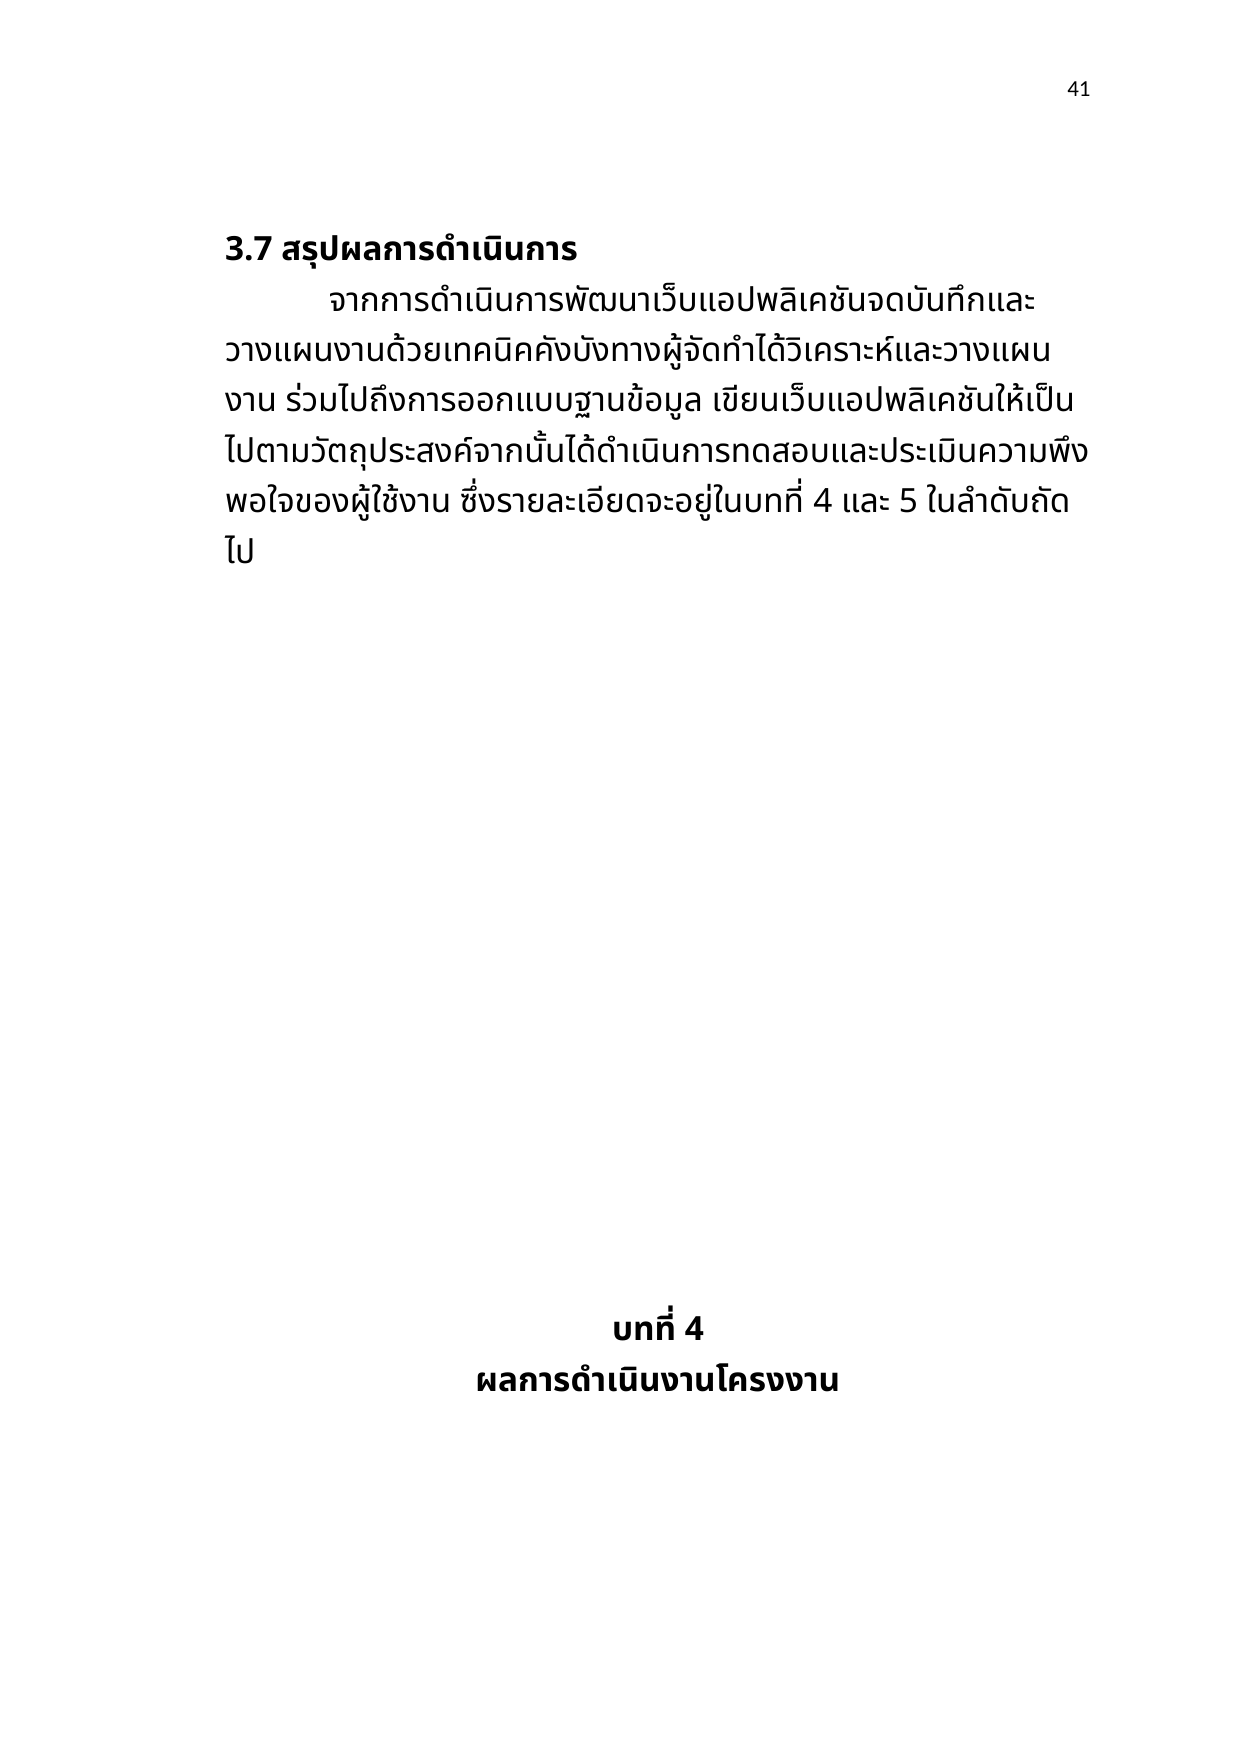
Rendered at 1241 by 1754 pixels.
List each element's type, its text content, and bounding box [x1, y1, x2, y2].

text บทที่ 4 [225, 1305, 1090, 1356]
text ผลการดำเนินงานโครงงาน [225, 1356, 1090, 1479]
text 3.7 สรุปผลการดำเนินการ [225, 225, 1090, 276]
text จากการดำเนินการพัฒนาเว็บแอปพลิเคชันจดบันทึกและวางแผนงานด้วยเทคนิคคังบังทางผู้จัดทำได้วิเคราะห์และวางแผนงาน ร่วมไปถึงการออกแบบฐานข้อมูล เขียนเว็บแอปพลิเคชันให้เป็นไปตามวัตถุประสงค์จากนั้นได้ดำเนินการทดสอบและประเมินความพึงพอใจของผู้ใช้งาน ซึ่งรายละเอียดจะอยู่ในบทที่ 4 และ 5 ในลำดับถัดไป [225, 276, 1090, 578]
